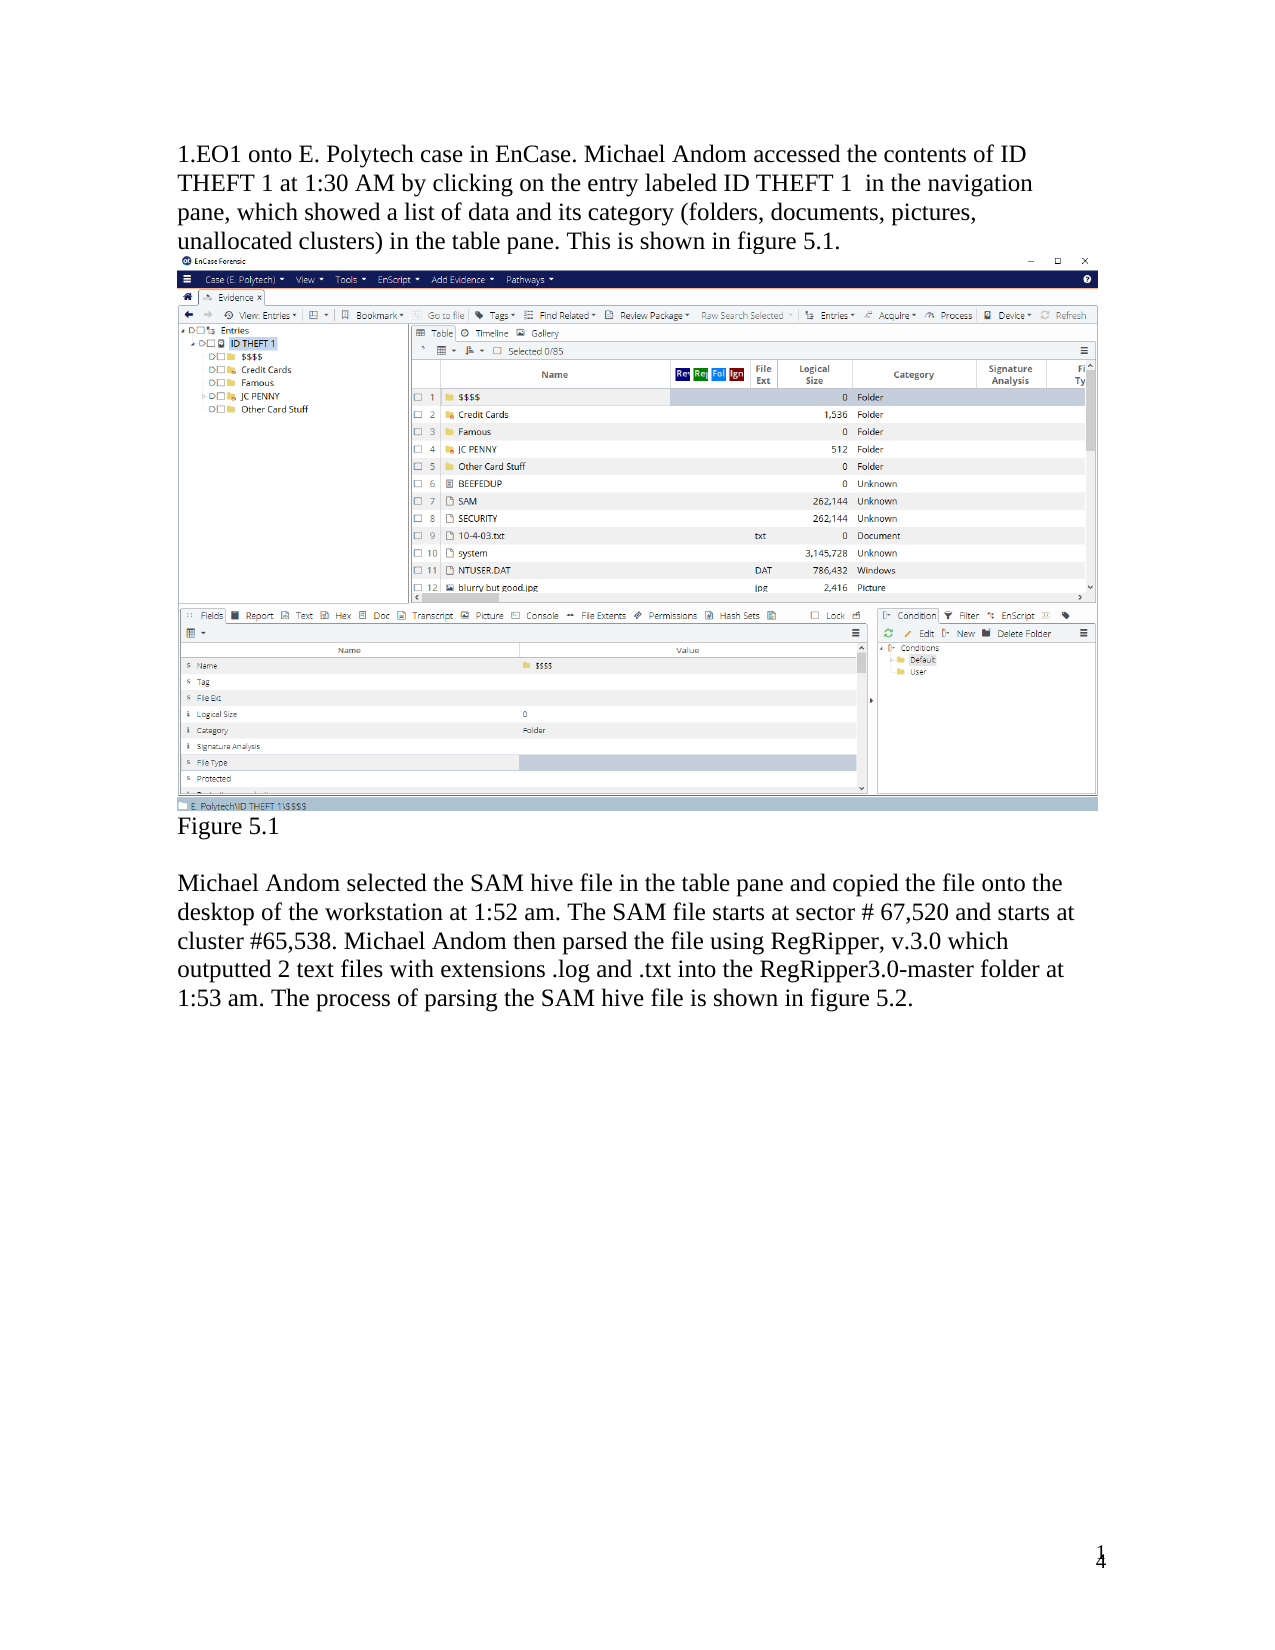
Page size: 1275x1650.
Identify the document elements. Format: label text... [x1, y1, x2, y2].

text Michael Andom selected the SAM hive file in the table pane and copied the file onto the desktop of the workstation at 1:52 am. The SAM file starts at sector # 67,520 and starts at cluster #65,538. Michael Andom then parsed the file using RegRipper, v.3.0 which outputted 2 text files with extensions .log and .txt into the RegRipper3.0-master folder at 1:53 am. The process of parsing the SAM hive file is shown in figure 5.2. [177, 868, 1077, 1012]
text Figure 5.1 [177, 811, 1077, 839]
picture [177, 254, 1098, 811]
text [177, 139, 1077, 254]
